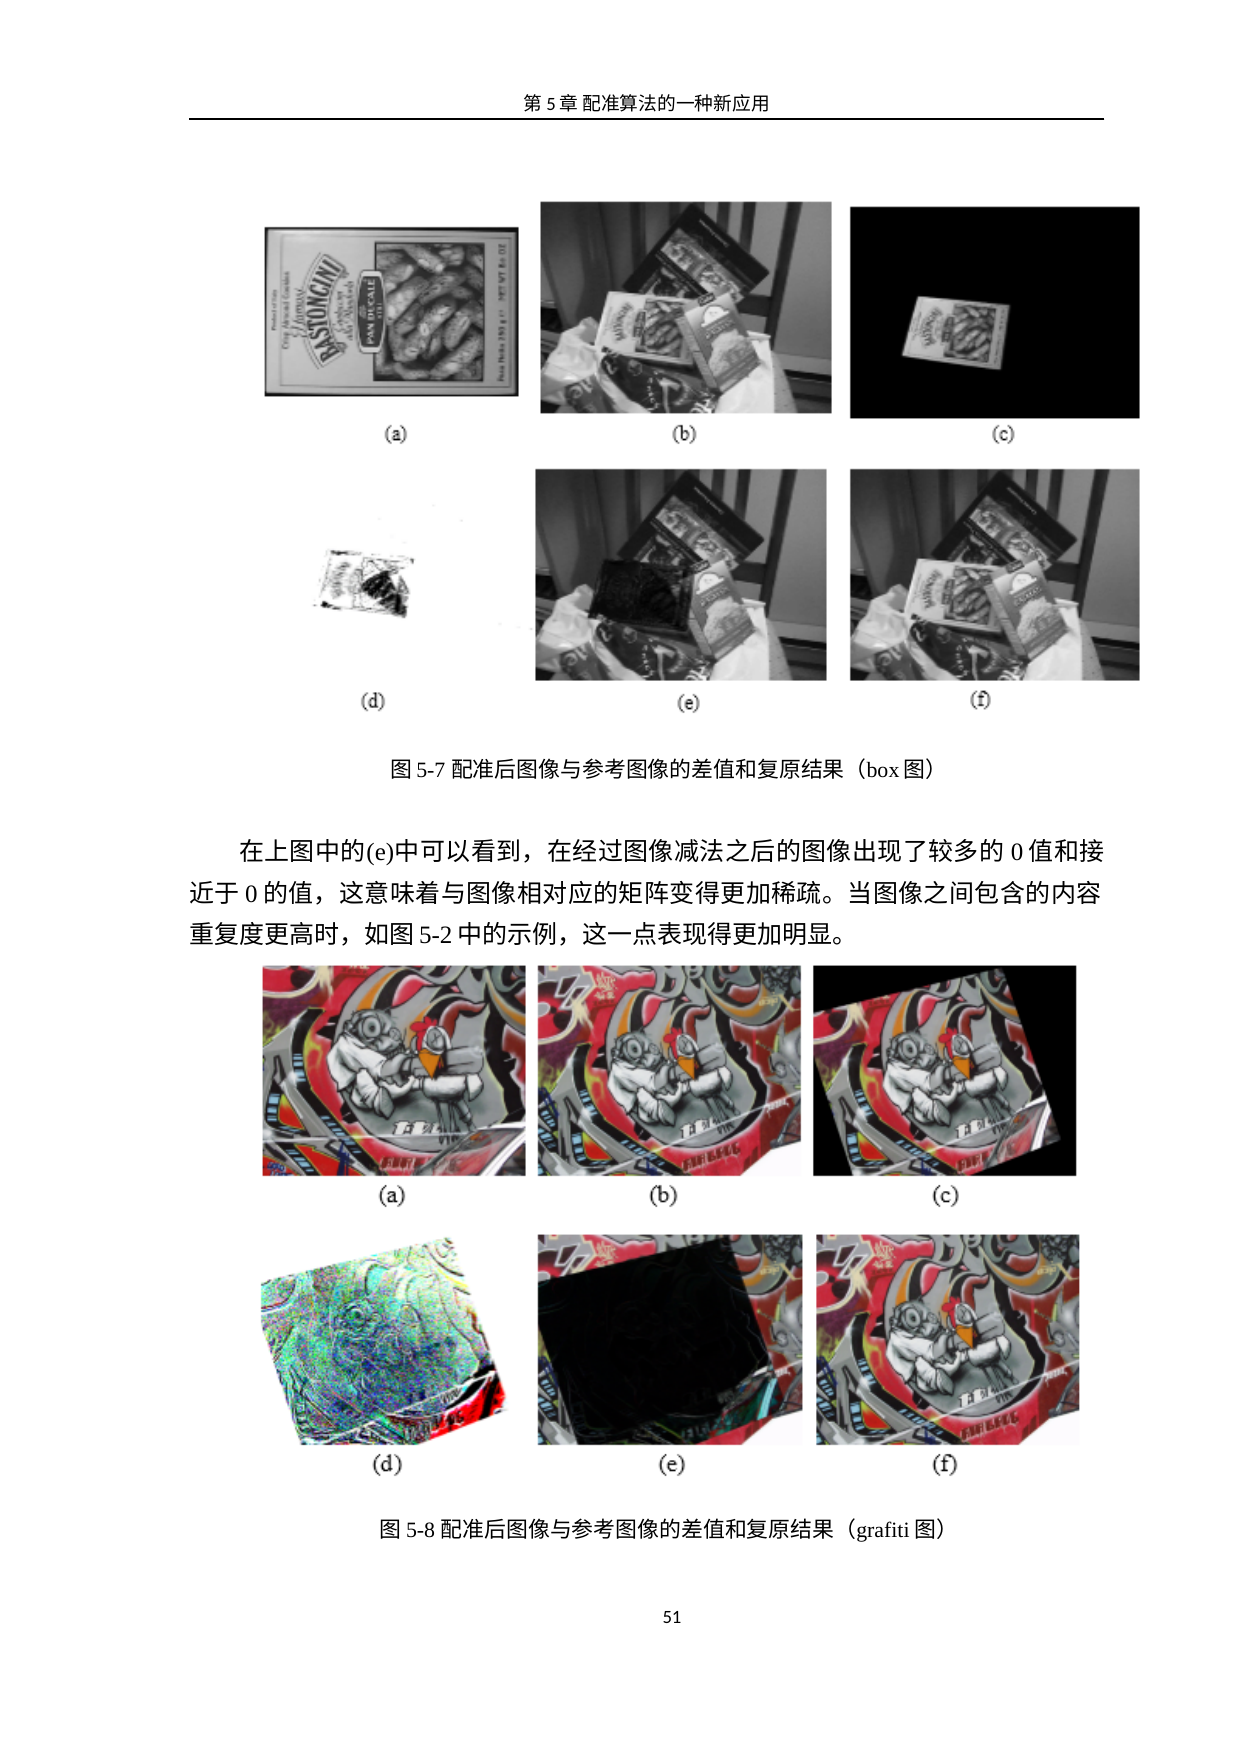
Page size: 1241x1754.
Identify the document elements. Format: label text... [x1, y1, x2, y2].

text 在上图中的(e)中可以看到，在经过图像减法之后的图像出现了较多的0值和接近于0的值，这意味着与图像相对应的矩阵变得更加稀疏。当图像之间包含的内容重复度更高时，如图5-2中的示例，这一点表现得更加明显。 [189, 827, 1104, 952]
text 图5-8 配准后图像与参考图像的差值和复原结果（grafiti图） [189, 1504, 1104, 1546]
text 图5-7 配准后图像与参考图像的差值和复原结果（box图） [189, 744, 1104, 786]
